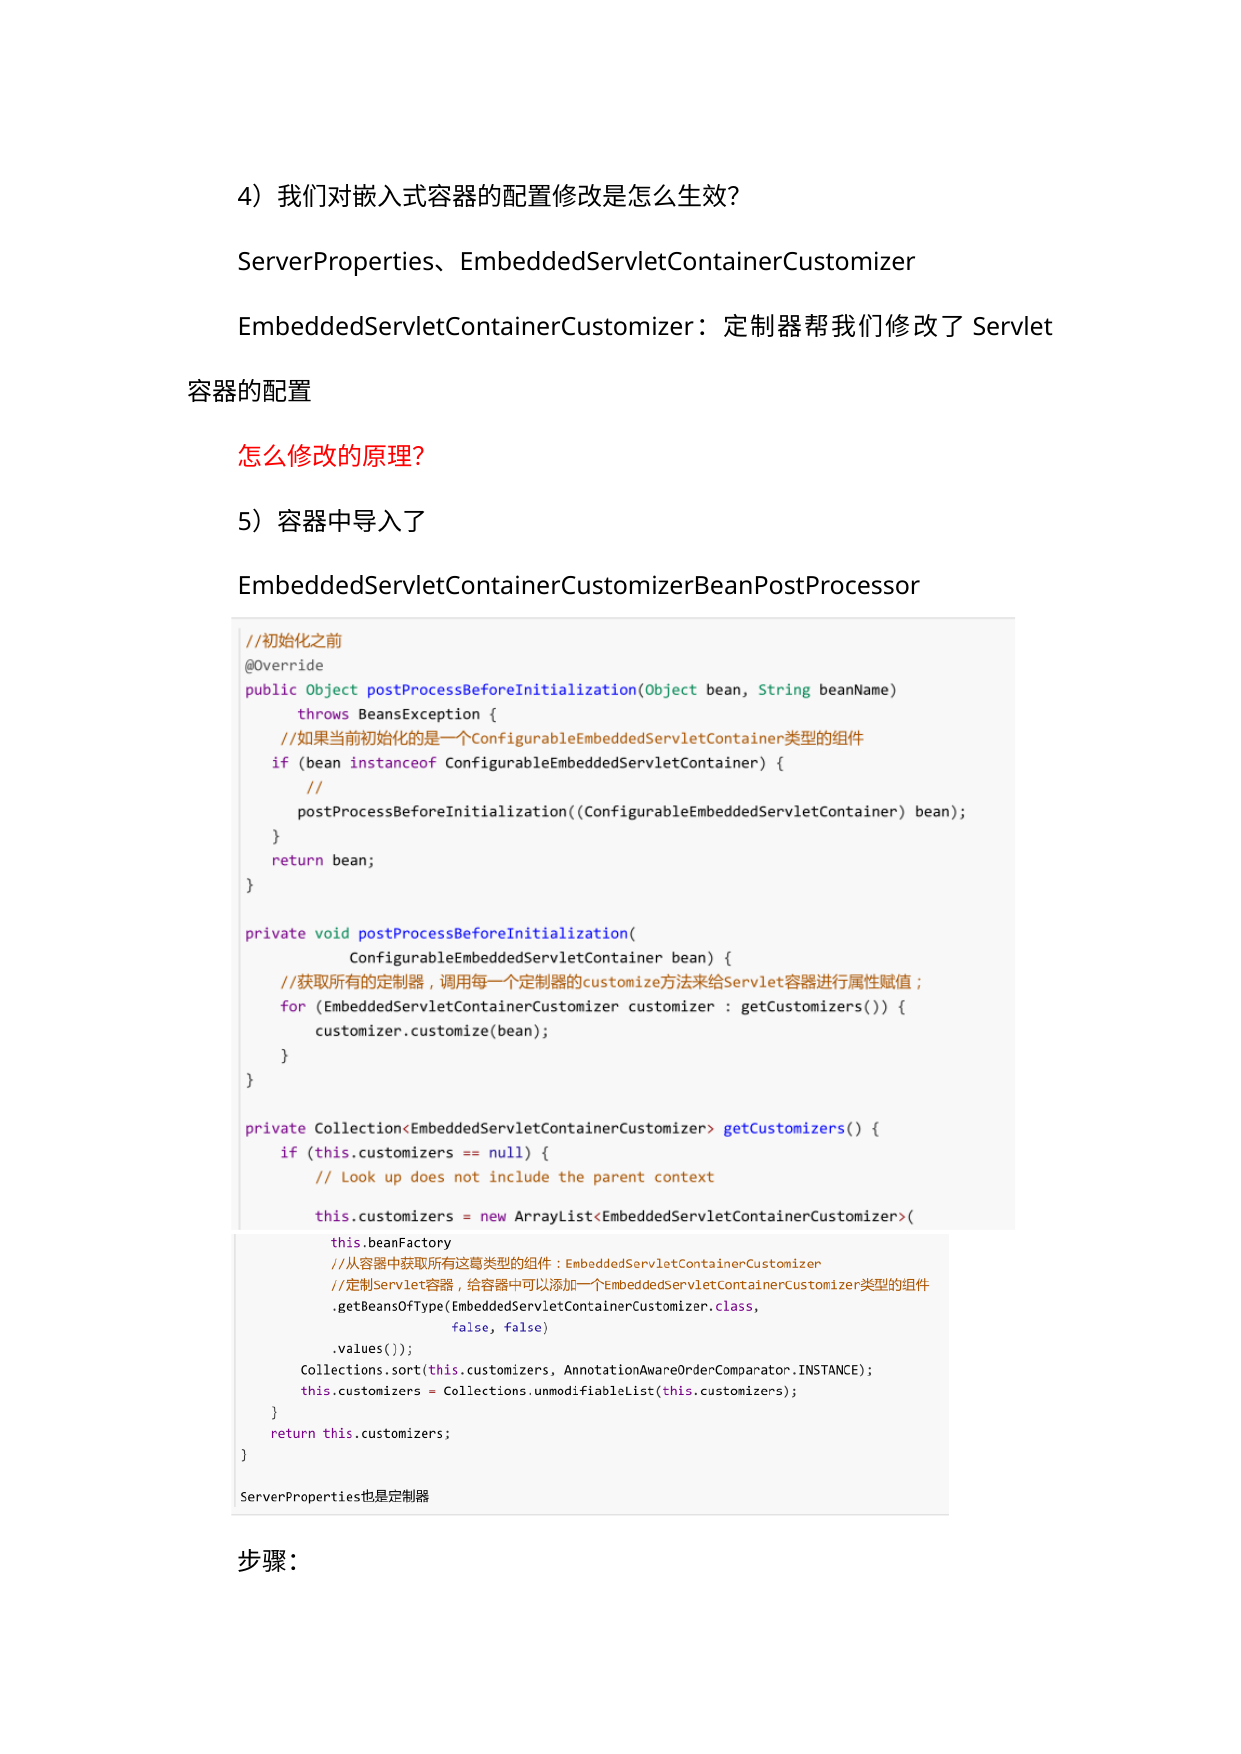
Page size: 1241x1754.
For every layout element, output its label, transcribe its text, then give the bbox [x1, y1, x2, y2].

text 怎么修改的原理？ [187, 422, 1053, 487]
picture [231, 1234, 949, 1517]
text ServerProperties、EmbeddedServletContainerCustomizer [187, 227, 1053, 292]
text 4）我们对嵌入式容器的配置修改是怎么生效？ [187, 162, 1053, 227]
text EmbeddedServletContainerCustomizer：定制器帮我们修改了Servlet容器的配置 [187, 292, 1053, 422]
picture [231, 617, 1016, 1231]
text EmbeddedServletContainerCustomizerBeanPostProcessor [187, 552, 1053, 617]
text 步骤： [187, 1527, 1053, 1592]
text 5）容器中导入了 [187, 487, 1053, 552]
